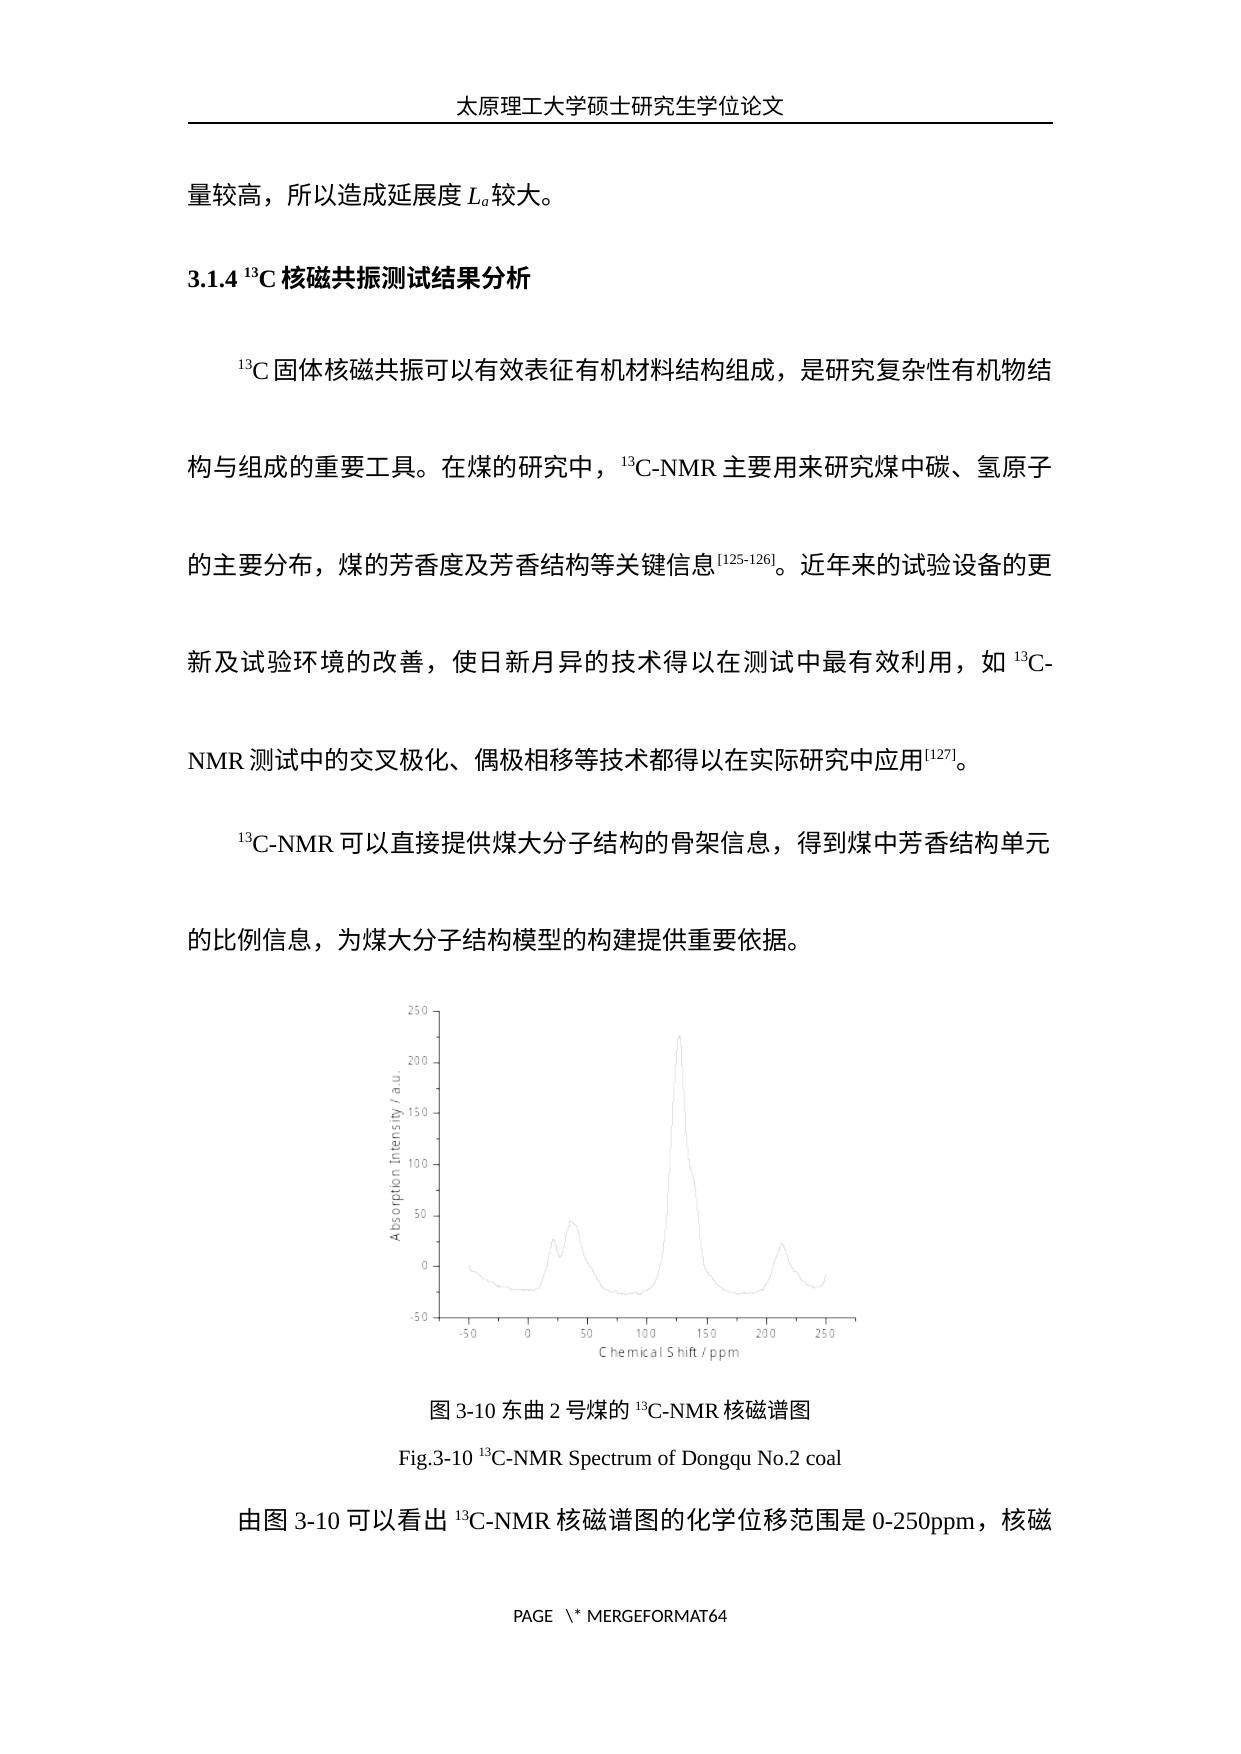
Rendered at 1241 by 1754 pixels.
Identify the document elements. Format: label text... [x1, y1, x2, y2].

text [187, 1486, 1053, 1551]
text Fig.3-10 13C-NMR Spectrum of Dongqu No.2 coal [187, 1441, 1053, 1474]
text 3.1.4 13C核磁共振测试结果分析 [187, 244, 1053, 309]
text 13C-NMR可以直接提供煤大分子结构的骨架信息，得到煤中芳香结构单元的比例信息，为煤大分子结构模型的构建提供重要依据。 [187, 809, 1053, 971]
text 图3-10 东曲2号煤的13C-NMR核磁谱图 [187, 1393, 1053, 1425]
text 13C固体核磁共振可以有效表征有机材料结构组成，是研究复杂性有机物结构与组成的重要工具。在煤的研究中，13C-NMR主要用来研究煤中碳、氢原子的主要分布，煤的芳香度及芳香结构等关键信息[125-126]。近年来的试验设备的更新及试验环境的改善，使日新月异的技术得以在测试中最有效利用，如13C-NMR测试中的交叉极化、偶极相移等技术都得以在实际研究中应用[127]。 [187, 336, 1053, 791]
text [187, 161, 1053, 226]
